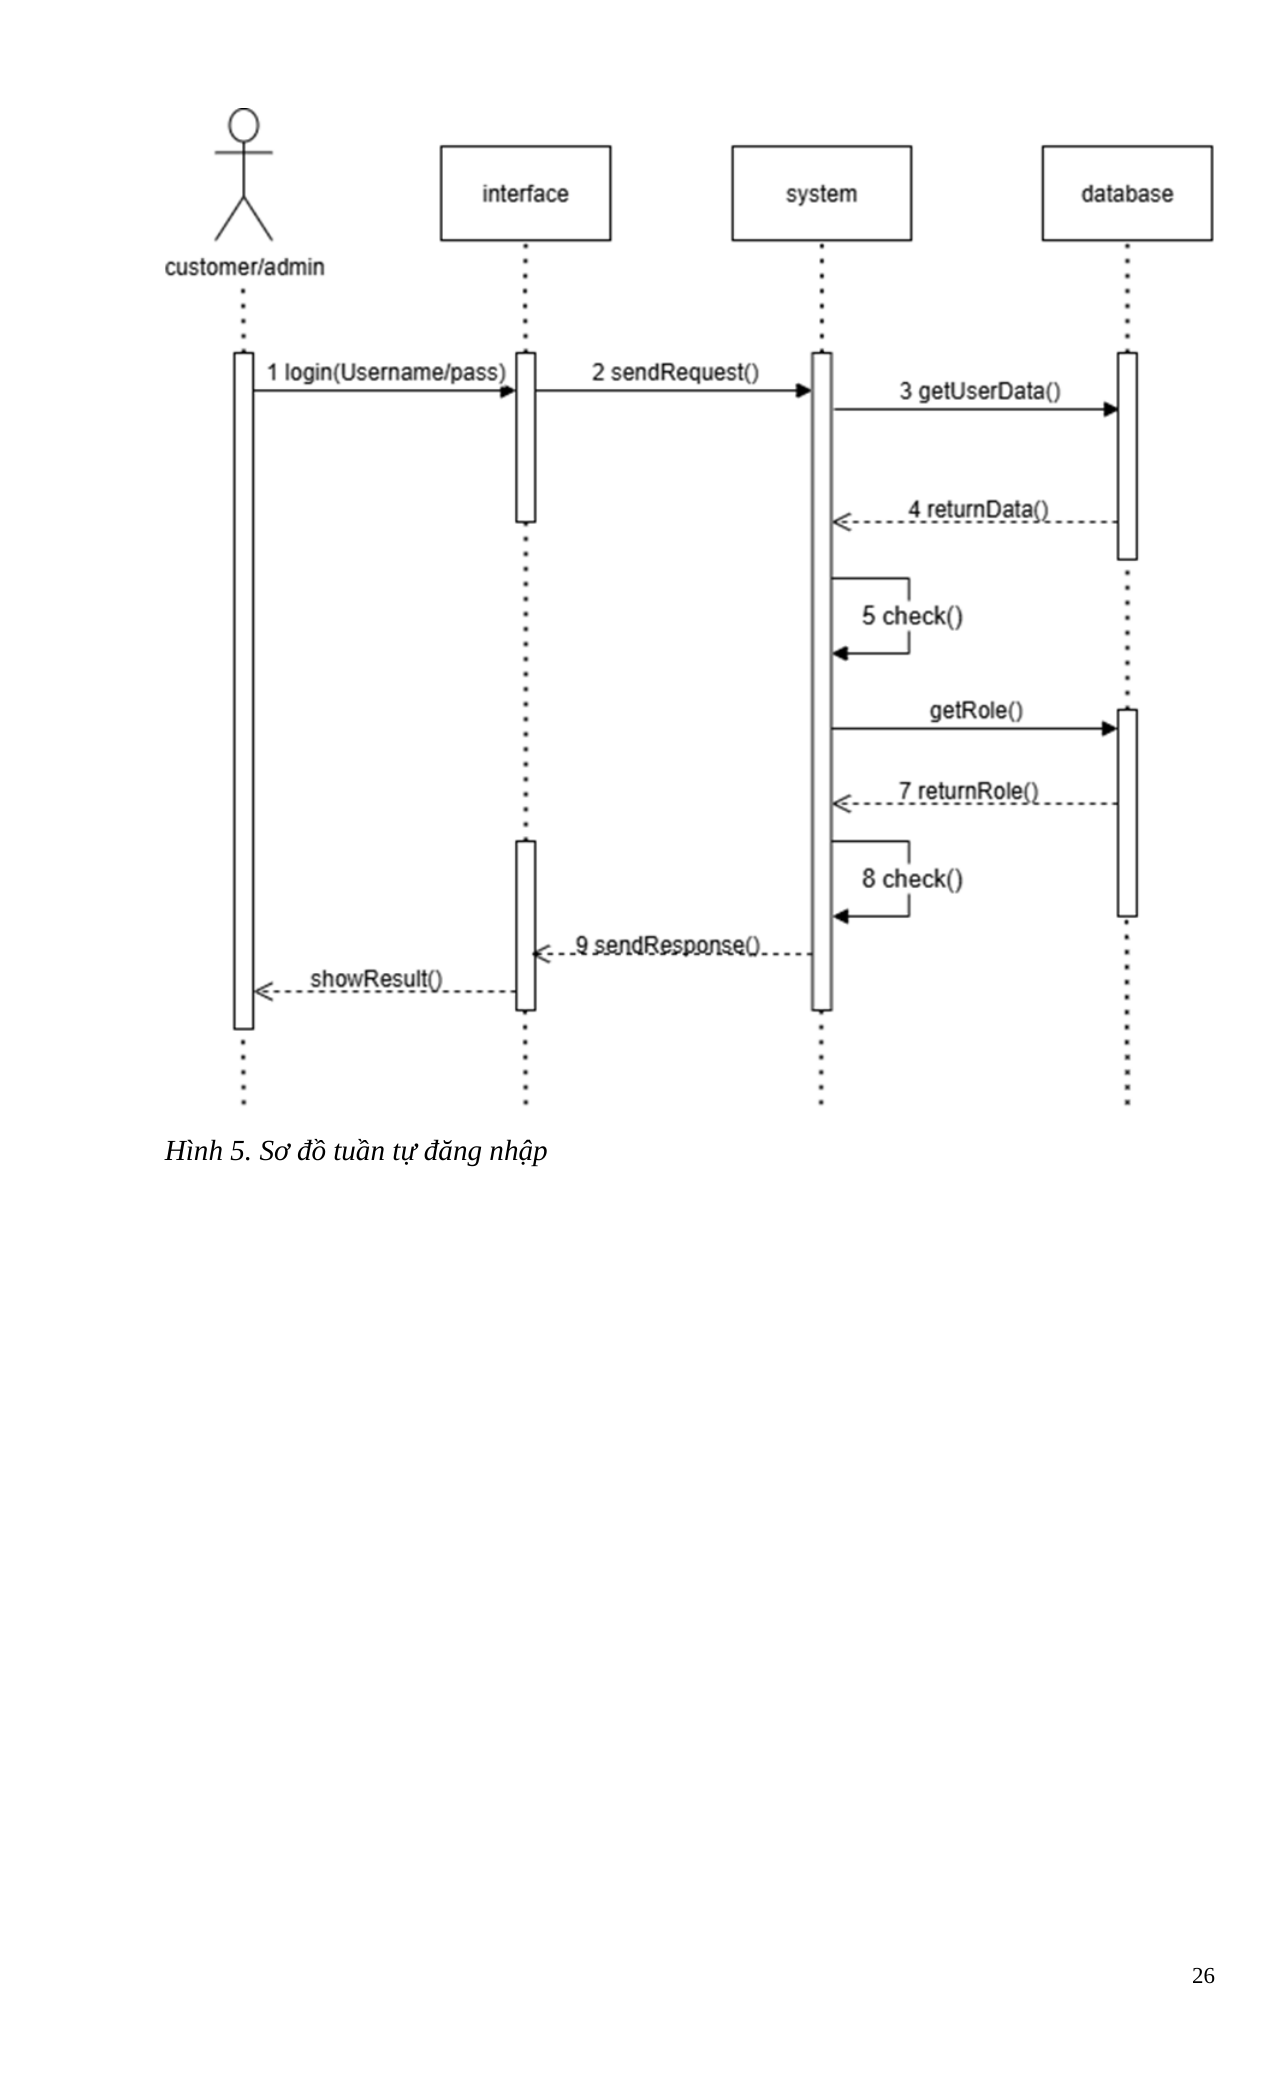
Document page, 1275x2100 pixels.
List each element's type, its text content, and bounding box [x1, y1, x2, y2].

picture [164, 108, 1215, 1109]
text Hình 5. Sơ đồ tuần tự đăng nhập [164, 1133, 1214, 1167]
